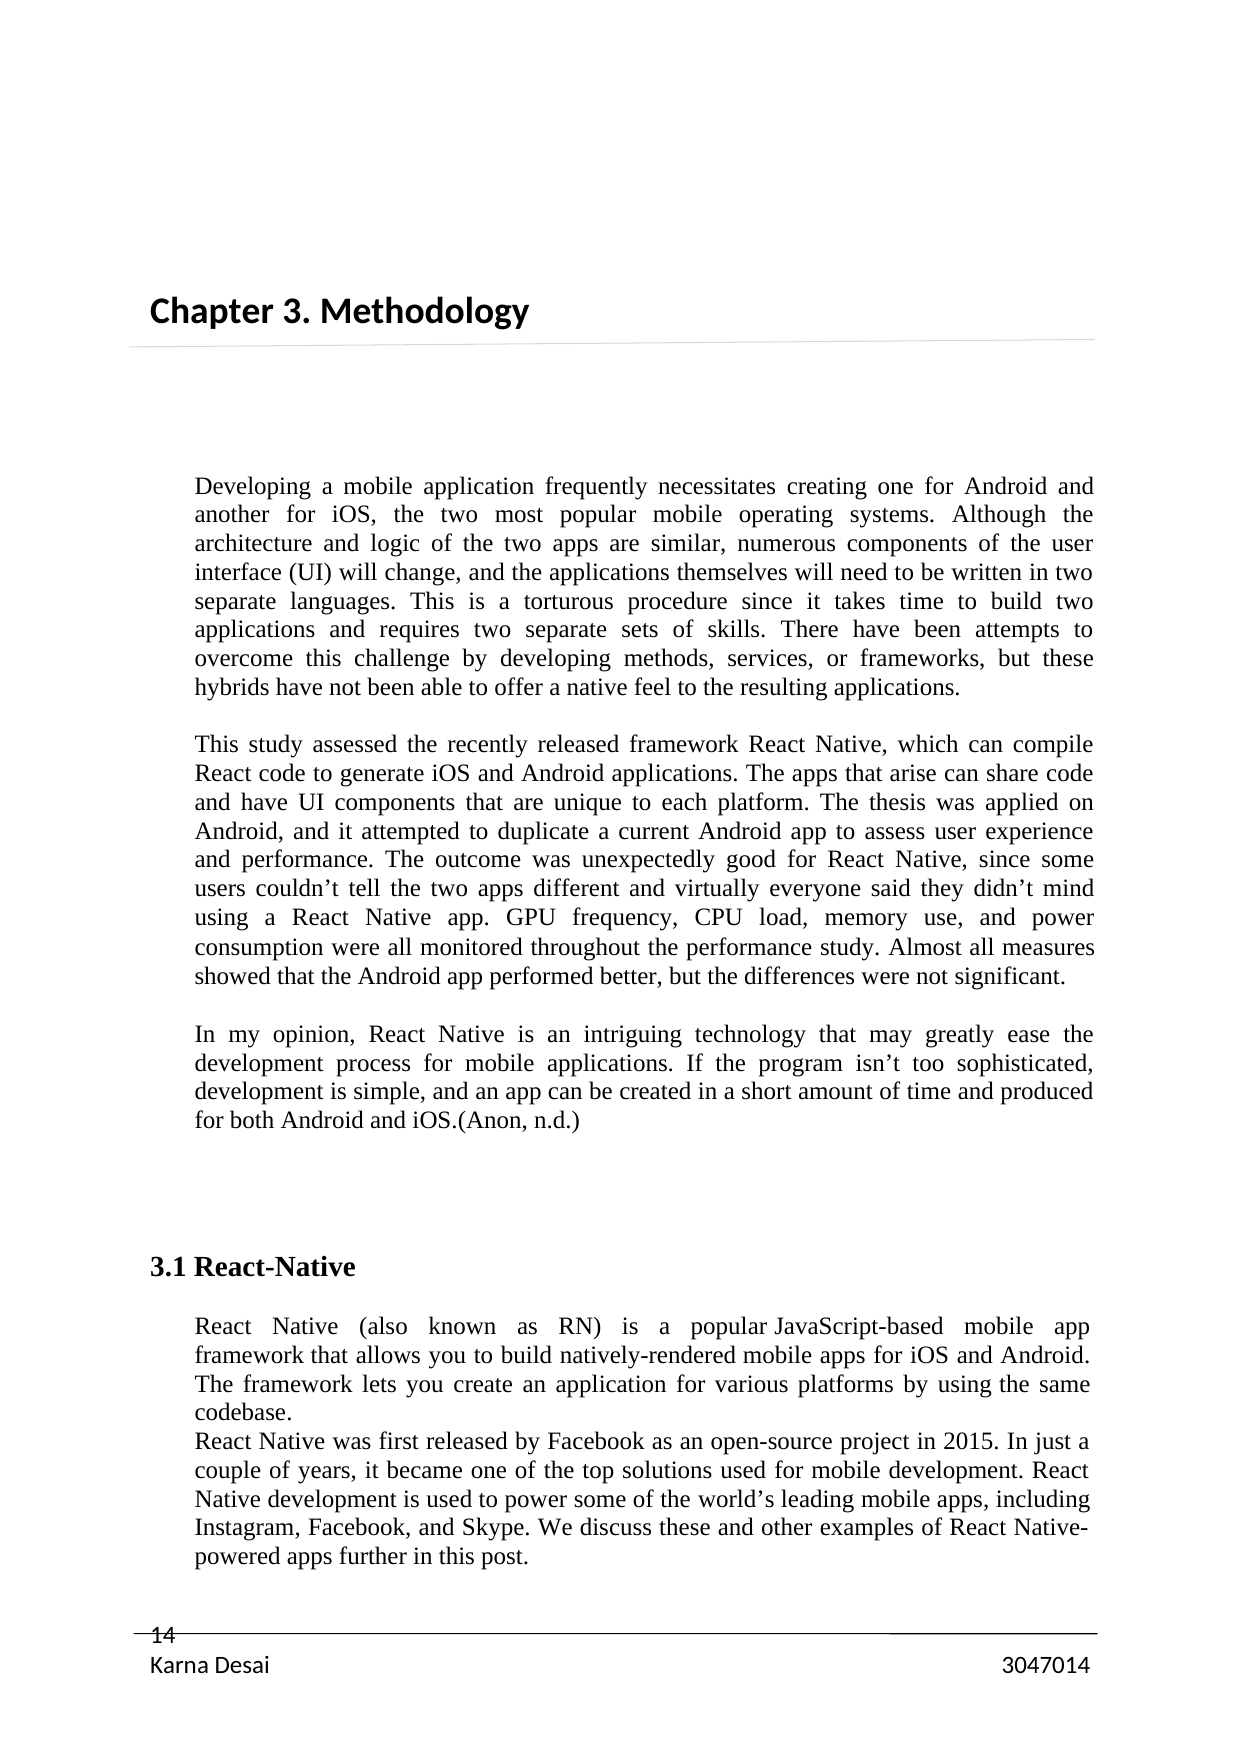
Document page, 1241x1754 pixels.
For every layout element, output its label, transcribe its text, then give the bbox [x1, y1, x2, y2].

text Developing a mobile application frequently necessitates creating one for Android and another for iOS, the two most popular mobile operating systems. Although the architecture and logic of the two apps are similar, numerous components of the user interface (UI) will change, and the applications themselves will need to be written in two separate languages. This is a torturous procedure since it takes time to build two applications and requires two separate sets of skills. There have been attempts to overcome this challenge by developing methods, services, or frameworks, but these hybrids have not been able to offer a native feel to the resulting applications. [194, 471, 1095, 701]
text This study assessed the recently released framework React Native, which can compile React code to generate iOS and Android applications. The apps that arise can share code and have UI components that are unique to each platform. The thesis was applied on Android, and it attempted to duplicate a current Android app to assess user experience and performance. The outcome was unexpectedly good for React Native, since some users couldn’t tell the two apps different and virtually everyone said they didn’t mind using a React Native app. GPU frequency, CPU load, memory use, and power consumption were all monitored throughout the performance study. Almost all measures showed that the Android app performed better, but the differences were not significant. [194, 729, 1095, 990]
text React Native (also known as RN) is a popular JavaScript-based mobile app framework that allows you to build natively-rendered mobile apps for iOS and Android. The framework lets you create an application for various platforms by using the same codebase. [194, 1311, 1090, 1426]
text React Native was first released by Facebook as an open-source project in 2015. In just a couple of years, it became one of the top solutions used for mobile development. React Native development is used to power some of the world’s leading mobile apps, including Instagram, Facebook, and Skype. We discuss these and other examples of React Native-powered apps further in this post. [194, 1426, 1090, 1570]
text In my opinion, React Native is an intriguing technology that may greatly ease the development process for mobile applications. If the program isn’t too sophisticated, development is simple, and an app can be created in a short amount of time and produced for both Android and iOS.(Anon, n.d.) [194, 1019, 1095, 1134]
text 3.1 React-Native [150, 1249, 1095, 1282]
text Chapter 3. Methodology [150, 287, 1095, 333]
